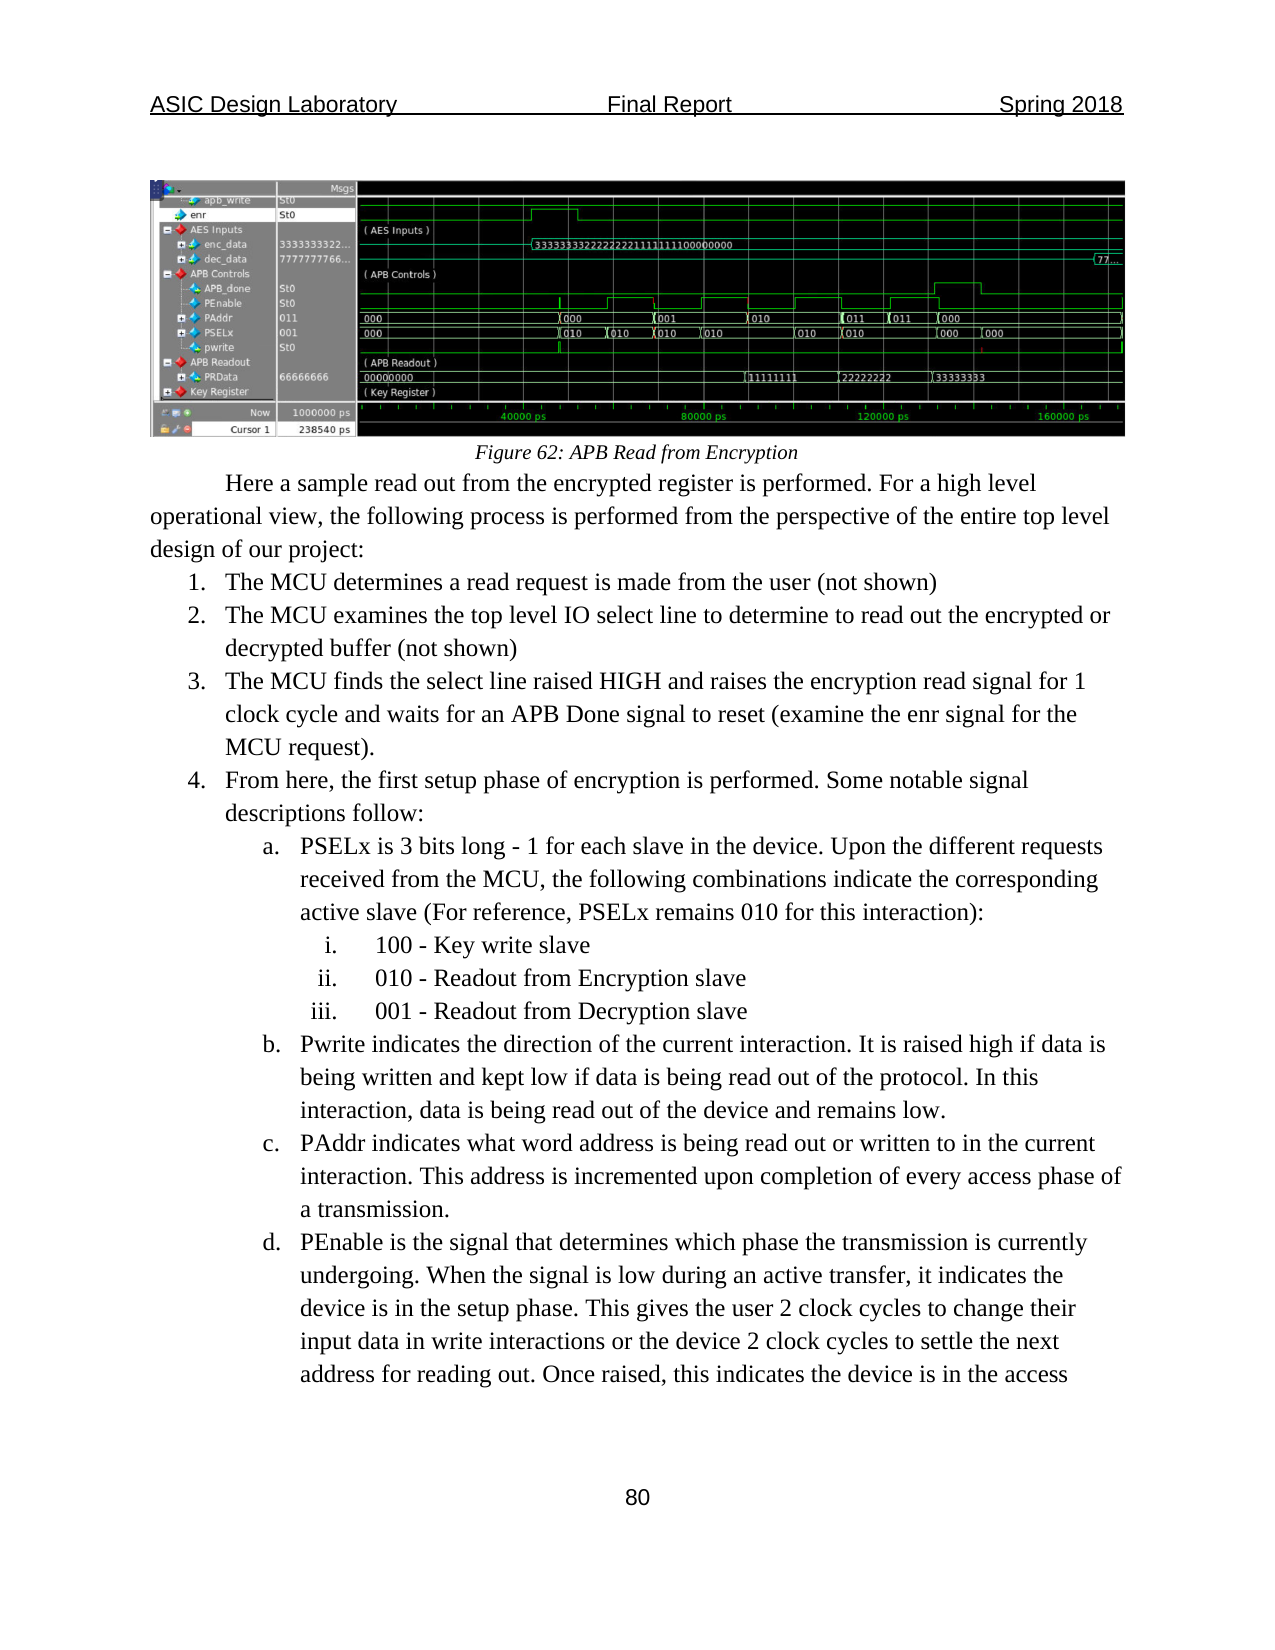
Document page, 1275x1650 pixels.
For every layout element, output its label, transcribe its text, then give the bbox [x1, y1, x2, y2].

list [262, 1227, 1125, 1388]
list The MCU examines the top level IO select line to determine to read out the encrypted or decrypted buffer (not shown) [187, 600, 1125, 662]
list Pwrite indicates the direction of the current interaction. It is raised high if data is being written and kept low if data is being read out of the protocol. In this interaction, data is being read out of the device and remains low. [262, 1029, 1125, 1124]
list 001 - Readout from Decryption slave [337, 996, 1125, 1025]
list The MCU determines a read request is made from the user (not shown) [187, 567, 1125, 596]
text Here a sample read out from the encrypted register is performed. For a high level operational view, the following process is performed from the perspective of the entire top level design of our project: [150, 468, 1125, 563]
list 100 - Key write slave [337, 930, 1125, 959]
list From here, the first setup phase of encryption is performed. Some notable signal descriptions follow: [187, 765, 1125, 827]
list 010 - Readout from Encryption slave [337, 963, 1125, 992]
list PAddr indicates what word address is being read out or written to in the current interaction. This address is incremented upon completion of every access phase of a transmission. [262, 1128, 1125, 1223]
list PSELx is 3 bits long - 1 for each slave in the device. Upon the different requests received from the MCU, the following combinations indicate the corresponding active slave (For reference, PSELx remains 010 for this interaction): [262, 831, 1125, 926]
picture [150, 180, 1125, 437]
list The MCU finds the select line raised HIGH and raises the encryption read signal for 1 clock cycle and waits for an APB Done signal to reset (examine the enr signal for the MCU request). [187, 666, 1125, 761]
text Figure 62: APB Read from Encryption [150, 440, 1125, 464]
